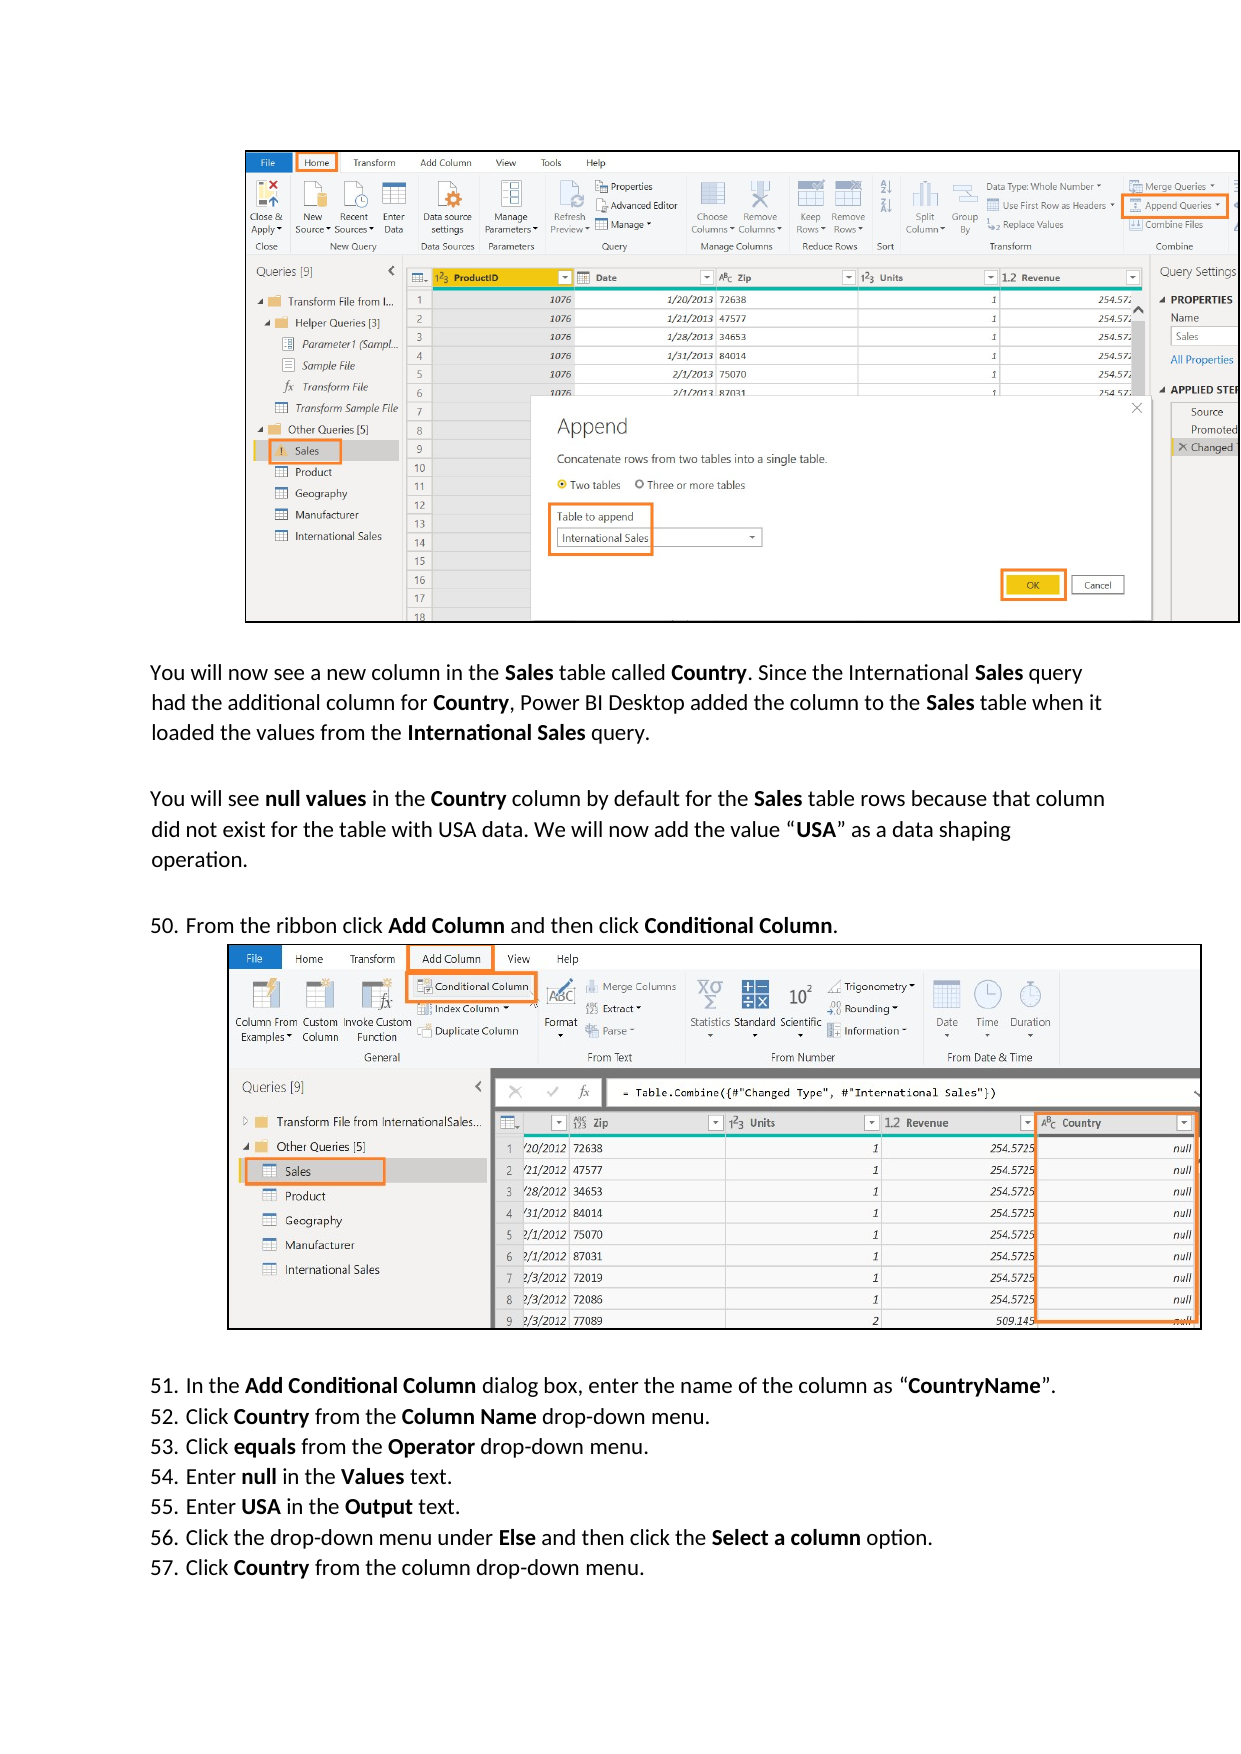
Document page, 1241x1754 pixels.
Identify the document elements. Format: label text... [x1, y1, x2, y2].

list Click the drop-down menu under Else and then click the Select a column option. [150, 1523, 1240, 1551]
list Click equals from the Operator drop-down menu. [150, 1432, 1240, 1460]
text You will now see a new column in the Sales table called Country. Since the International Sales query had the additional column for Country, Power BI Desktop added the column to the Sales table when it loaded the values from the International Sales query. [150, 658, 1104, 746]
picture [229, 945, 1200, 1328]
picture [246, 152, 1238, 621]
list Click Country from the Column Name drop-down menu. [150, 1402, 1240, 1430]
list Enter USA in the Output text. [150, 1492, 1240, 1521]
text You will see null values in the Country column by default for the Sales table rows because that column did not exist for the table with USA data. We will now add the value “USA” as a data shaping operation. [150, 784, 1107, 873]
list Enter null in the Values text. [150, 1462, 1240, 1490]
list From the ribbon click Add Column and then click Conditional Column. [150, 912, 1240, 940]
list In the Add Conditional Column dialog box, enter the name of the column as “CountryName”. [150, 1371, 1240, 1399]
list Click Country from the column drop-down menu. [150, 1553, 1240, 1581]
